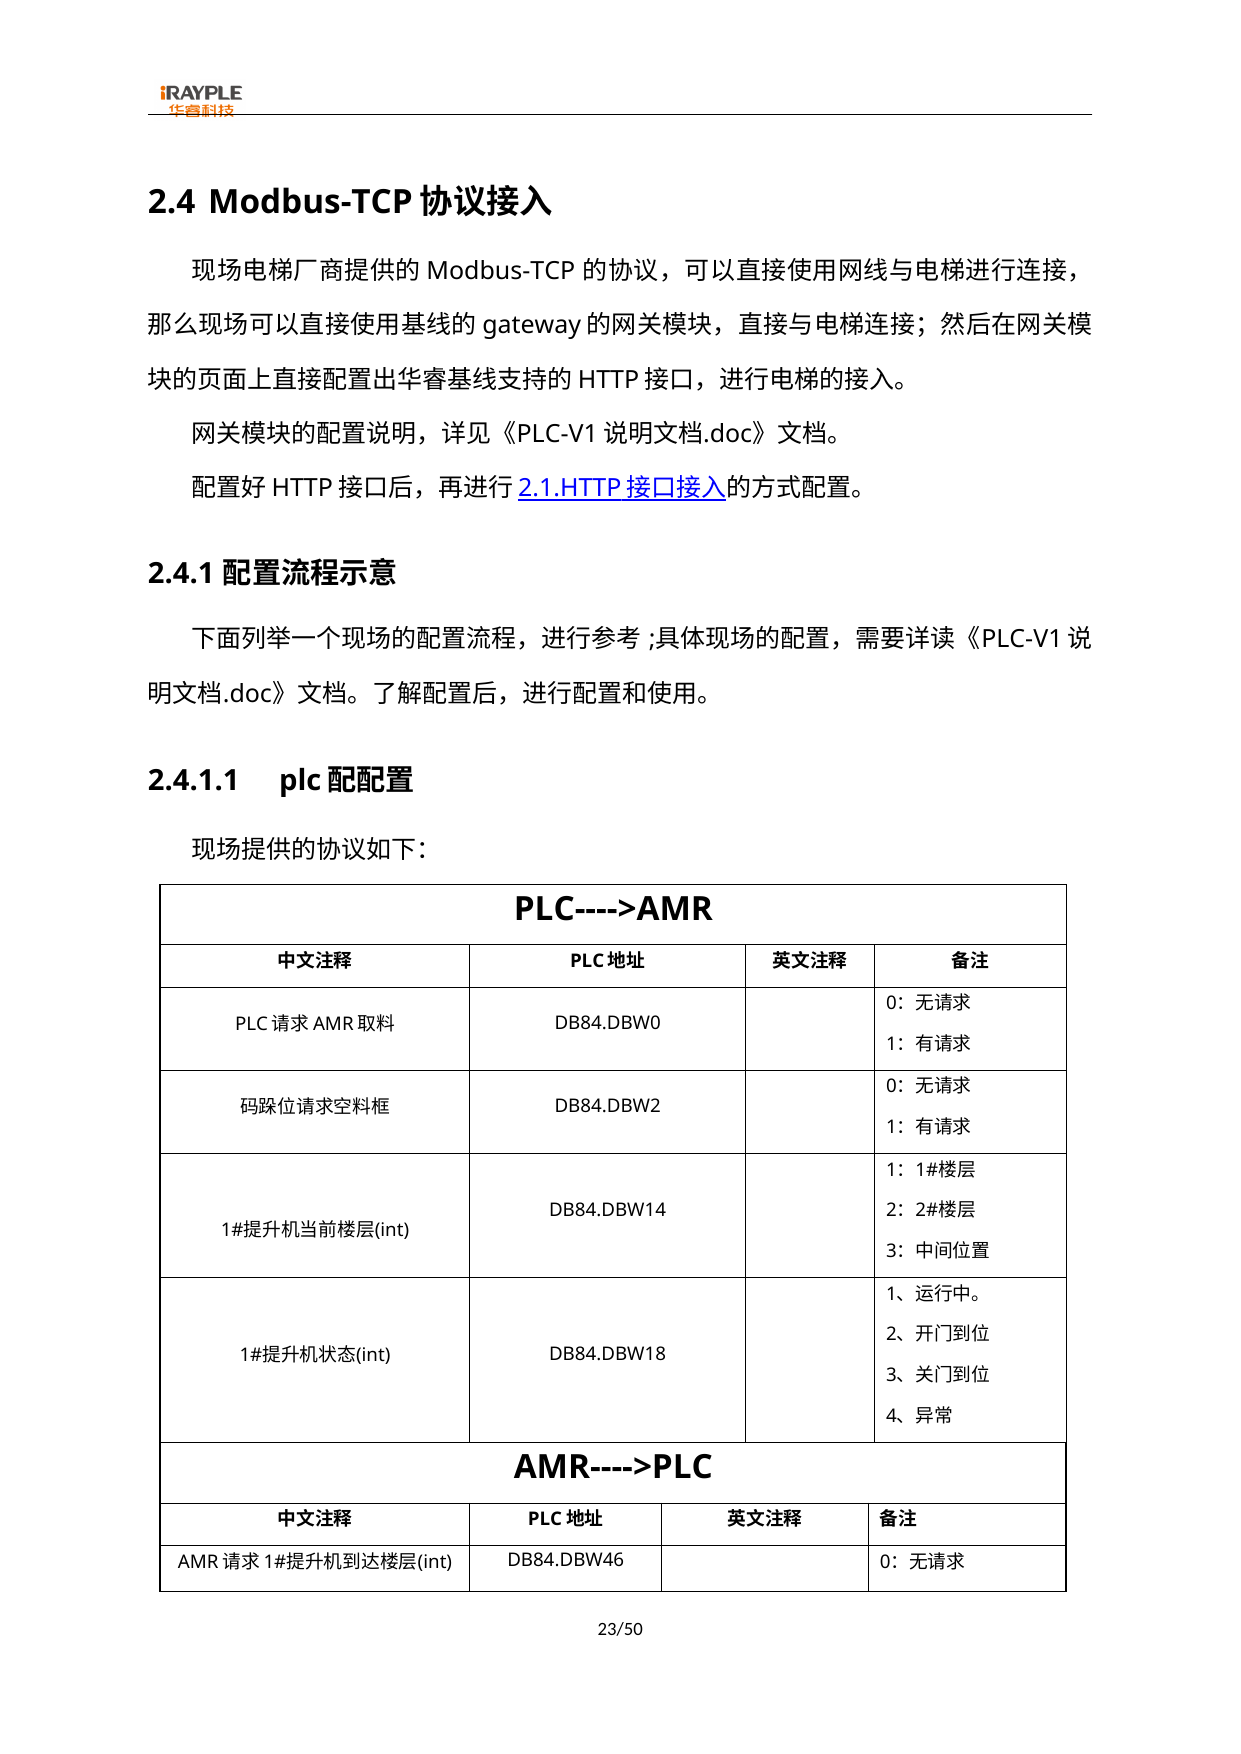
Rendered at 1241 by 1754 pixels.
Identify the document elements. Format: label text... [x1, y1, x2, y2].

table_cell 英文注释 [746, 945, 874, 987]
subtitle Modbus-TCP协议接入 [148, 175, 1092, 223]
table_cell DB84.DBW46 [470, 1546, 661, 1591]
table_cell PLC地址 [470, 1504, 661, 1545]
table_header PLC---->AMR [161, 885, 1066, 944]
table_cell 0：无请求 1：1#楼层 2：2#楼层 [869, 1546, 1065, 1591]
table_cell 0：无请求 1：有请求 [875, 988, 1066, 1070]
table_cell 备注 [869, 1504, 1065, 1545]
picture [153, 115, 247, 121]
table_cell DB84.DBW14 [470, 1154, 745, 1277]
table_cell 0：无请求 1：有请求 [875, 1071, 1066, 1153]
table_cell DB84.DBW18 [470, 1278, 745, 1442]
subtitle 配置流程示意 [148, 549, 1092, 592]
table_cell [746, 988, 874, 1070]
table_cell PLC地址 [470, 945, 745, 987]
table_cell 英文注释 [662, 1504, 868, 1545]
table_cell PLC请求AMR取料 [161, 988, 469, 1070]
table_cell 中文注释 [161, 945, 469, 987]
table_cell [746, 1154, 874, 1277]
table_cell DB84.DBW2 [470, 1071, 745, 1153]
table_cell 备注 [875, 945, 1066, 987]
subtitle plc配配置 [148, 757, 1092, 799]
text 网关模块的配置说明，详见《PLC-V1说明文档.doc》文档。 [148, 413, 1092, 450]
picture [153, 79, 247, 114]
table_cell AMR请求1#提升机到达楼层(int) [161, 1546, 469, 1591]
table_cell 中文注释 [161, 1504, 469, 1545]
table_cell AMR---->PLC [161, 1443, 1065, 1503]
table_cell [662, 1546, 868, 1591]
table_cell 1#提升机当前楼层(int) [161, 1154, 469, 1277]
table_cell [746, 1071, 874, 1153]
table_cell 码跺位请求空料框 [161, 1071, 469, 1153]
text 现场电梯厂商提供的Modbus-TCP 的协议，可以直接使用网线与电梯进行连接，那么现场可以直接使用基线的gateway的网关模块，直接与电梯连接；然后在网关模块的页面上直接配置出华睿基线支持的HTTP接口，进行电梯的接入。 [148, 250, 1092, 395]
text 现场提供的协议如下： [148, 829, 1092, 866]
table_cell 1#提升机状态(int) [161, 1278, 469, 1442]
text 下面列举一个现场的配置流程，进行参考 ;具体现场的配置，需要详读《PLC-V1说明文档.doc》文档。了解配置后，进行配置和使用。 [148, 619, 1092, 709]
table_cell [746, 1278, 874, 1442]
table_cell 1、运行中。 2、开门到位 3、关门到位 4、异常 [875, 1278, 1066, 1442]
table_cell DB84.DBW0 [470, 988, 745, 1070]
text 配置好HTTP接口后，再进行2.1.HTTP接口接入的方式配置。 [148, 468, 1092, 504]
table_cell 1：1#楼层 2：2#楼层 3：中间位置 [875, 1154, 1066, 1277]
